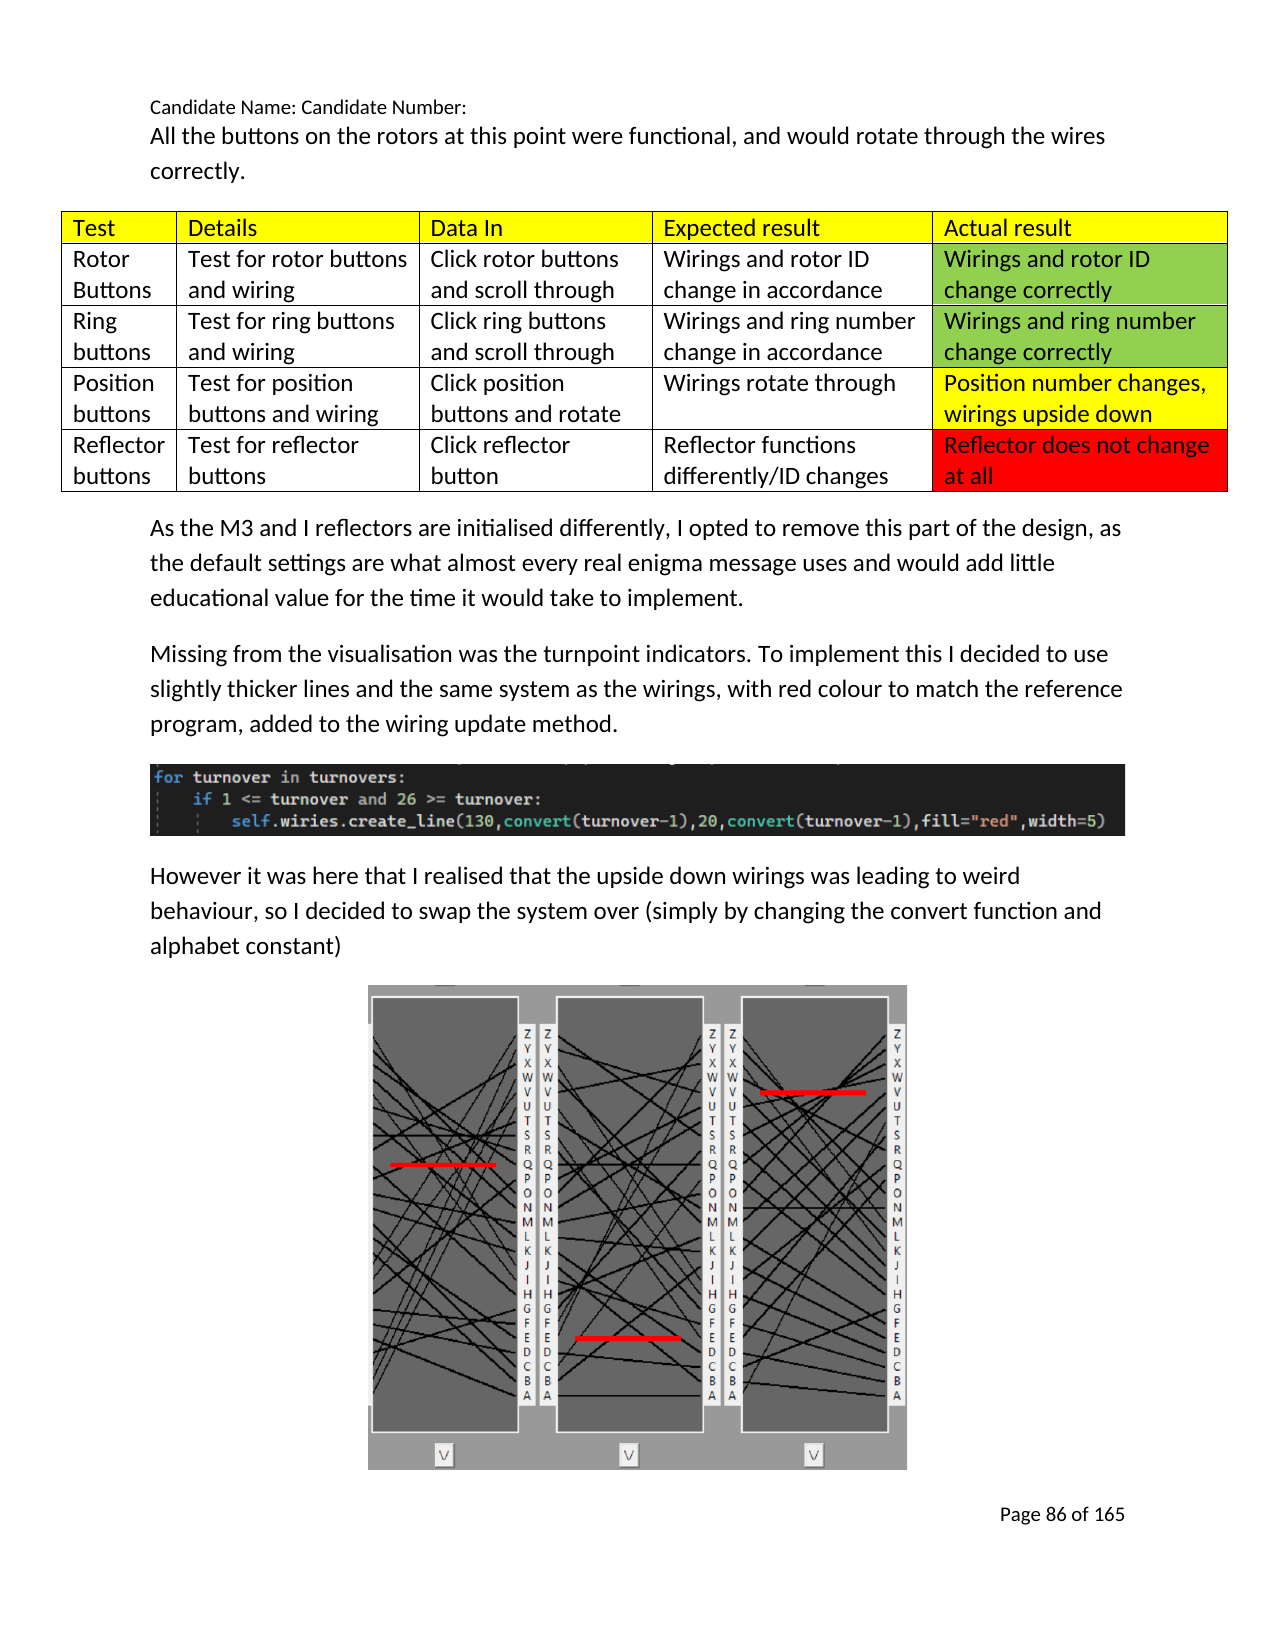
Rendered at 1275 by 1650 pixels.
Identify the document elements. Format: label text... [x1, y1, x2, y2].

picture [150, 764, 1125, 836]
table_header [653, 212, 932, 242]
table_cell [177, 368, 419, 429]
text However it was here that I realised that the upside down wirings was leading to weird behaviour, so I decided to swap the system over (simply by changing the convert function and alphabet constant) [150, 860, 1125, 960]
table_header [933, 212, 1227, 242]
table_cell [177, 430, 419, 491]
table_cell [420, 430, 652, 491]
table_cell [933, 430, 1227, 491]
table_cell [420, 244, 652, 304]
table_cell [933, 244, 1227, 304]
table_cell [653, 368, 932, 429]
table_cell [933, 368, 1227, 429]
text All the buttons on the rotors at this point were functional, and would rotate through the wires correctly. [150, 120, 1125, 186]
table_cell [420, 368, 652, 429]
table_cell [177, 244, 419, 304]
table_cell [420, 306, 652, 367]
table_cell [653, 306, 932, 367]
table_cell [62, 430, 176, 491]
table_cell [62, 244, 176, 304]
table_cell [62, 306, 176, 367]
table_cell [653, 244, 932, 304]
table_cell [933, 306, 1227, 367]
text Missing from the visualisation was the turnpoint indicators. To implement this I decided to use slightly thicker lines and the same system as the wirings, with red colour to match the reference program, added to the wiring update method. [150, 638, 1125, 739]
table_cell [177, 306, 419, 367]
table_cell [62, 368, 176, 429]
picture [368, 985, 908, 1470]
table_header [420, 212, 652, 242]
text As the M3 and I reflectors are initialised differently, I opted to remove this part of the design, as the default settings are what almost every real enigma message uses and would add little educational value for the time it would take to implement. [150, 513, 1125, 613]
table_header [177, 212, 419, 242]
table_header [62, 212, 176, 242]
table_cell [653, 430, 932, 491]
